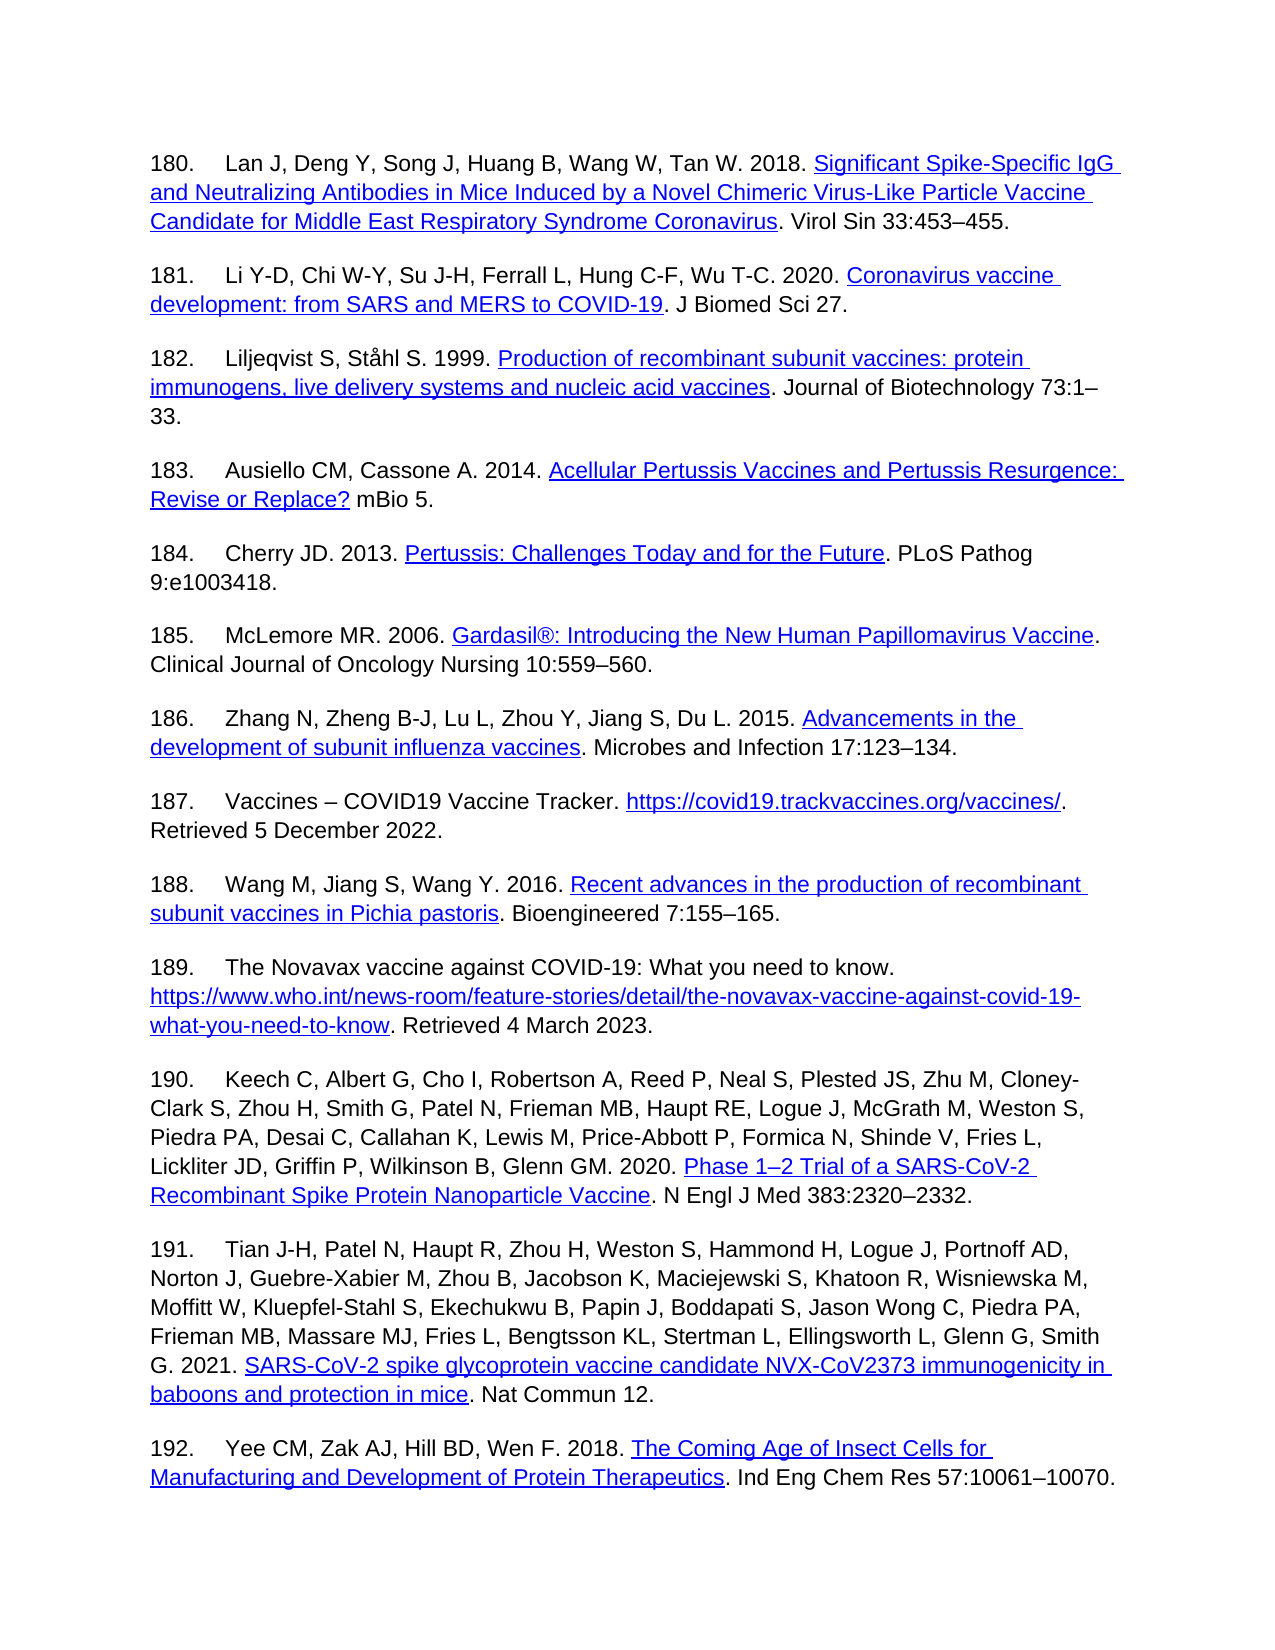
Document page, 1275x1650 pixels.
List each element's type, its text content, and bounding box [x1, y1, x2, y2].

text 190. Keech C, Albert G, Cho I, Robertson A, Reed P, Neal S, Plested JS, Zhu M, Cloney-Clark S, Zhou H, Smith G, Patel N, Frieman MB, Haupt RE, Logue J, McGrath M, Weston S, Piedra PA, Desai C, Callahan K, Lewis M, Price-Abbott P, Formica N, Shinde V, Fries L, Lickliter JD, Griffin P, Wilkinson B, Glenn GM. 2020. Phase 1–2 Trial of a SARS-CoV-2 Recombinant Spike Protein Nanoparticle Vaccine. N Engl J Med 383:2320–2332. [150, 1066, 1125, 1208]
text 188. Wang M, Jiang S, Wang Y. 2016. Recent advances in the production of recombinant subunit vaccines in Pichia pastoris. Bioengineered 7:155–165. [150, 871, 1125, 927]
text 180. Lan J, Deng Y, Song J, Huang B, Wang W, Tan W. 2018. Significant Spike-Specific IgG and Neutralizing Antibodies in Mice Induced by a Novel Chimeric Virus-Like Particle Vaccine Candidate for Middle East Respiratory Syndrome Coronavirus. Virol Sin 33:453–455. [150, 150, 1125, 234]
text 183. Ausiello CM, Cassone A. 2014. Acellular Pertussis Vaccines and Pertussis Resurgence: Revise or Replace? mBio 5. [150, 457, 1125, 512]
text 191. Tian J-H, Patel N, Haupt R, Zhou H, Weston S, Hammond H, Logue J, Portnoff AD, Norton J, Guebre-Xabier M, Zhou B, Jacobson K, Maciejewski S, Khatoon R, Wisniewska M, Moffitt W, Kluepfel-Stahl S, Ekechukwu B, Papin J, Boddapati S, Jason Wong C, Piedra PA, Frieman MB, Massare MJ, Fries L, Bengtsson KL, Stertman L, Ellingsworth L, Glenn G, Smith G. 2021. SARS-CoV-2 spike glycoprotein vaccine candidate NVX-CoV2373 immunogenicity in baboons and protection in mice. Nat Commun 12. [150, 1236, 1125, 1407]
text 187. Vaccines – COVID19 Vaccine Tracker. https://covid19.trackvaccines.org/vaccines/. Retrieved 5 December 2022. [150, 788, 1125, 844]
text 186. Zhang N, Zheng B-J, Lu L, Zhou Y, Jiang S, Du L. 2015. Advancements in the development of subunit influenza vaccines. Microbes and Infection 17:123–134. [150, 705, 1125, 761]
text 189. The Novavax vaccine against COVID-19: What you need to know. https://www.who.int/news-room/feature-stories/detail/the-novavax-vaccine-against-covid-19-what-you-need-to-know. Retrieved 4 March 2023. [150, 954, 1125, 1038]
text 192. Yee CM, Zak AJ, Hill BD, Wen F. 2018. The Coming Age of Insect Cells for Manufacturing and Development of Protein Therapeutics. Ind Eng Chem Res 57:10061–10070. [150, 1434, 1125, 1490]
text 184. Cherry JD. 2013. Pertussis: Challenges Today and for the Future. PLoS Pathog 9:e1003418. [150, 539, 1125, 595]
text 182. Liljeqvist S, Ståhl S. 1999. Production of recombinant subunit vaccines: protein immunogens, live delivery systems and nucleic acid vaccines. Journal of Biotechnology 73:1–33. [150, 345, 1125, 429]
text 185. McLemore MR. 2006. Gardasil®: Introducing the New Human Papillomavirus Vaccine. Clinical Journal of Oncology Nursing 10:559–560. [150, 622, 1125, 678]
text 181. Li Y-D, Chi W-Y, Su J-H, Ferrall L, Hung C-F, Wu T-C. 2020. Coronavirus vaccine development: from SARS and MERS to COVID-19. J Biomed Sci 27. [150, 262, 1125, 317]
